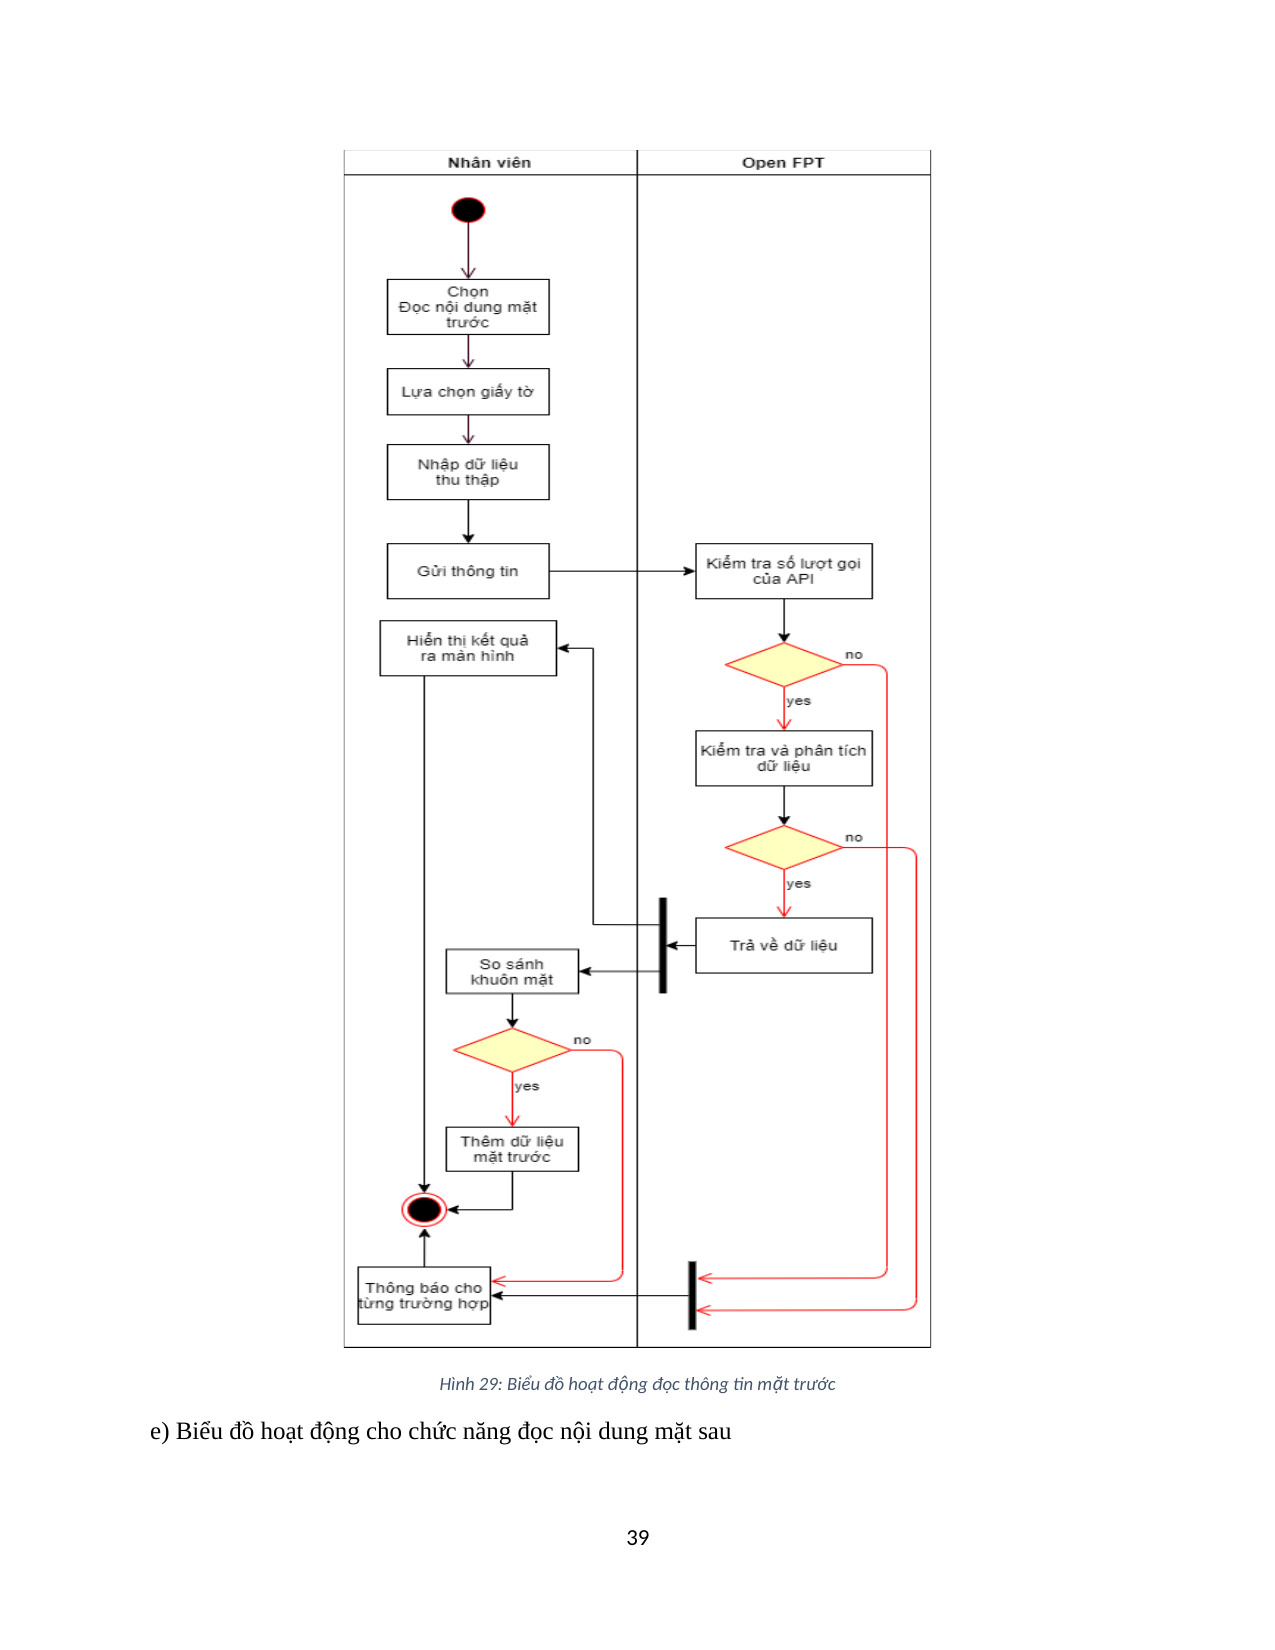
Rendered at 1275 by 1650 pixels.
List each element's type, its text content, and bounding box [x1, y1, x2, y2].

text e) Biểu đồ hoạt động cho chức năng đọc nội dung mặt sau [150, 1416, 1125, 1445]
picture [343, 150, 932, 1348]
